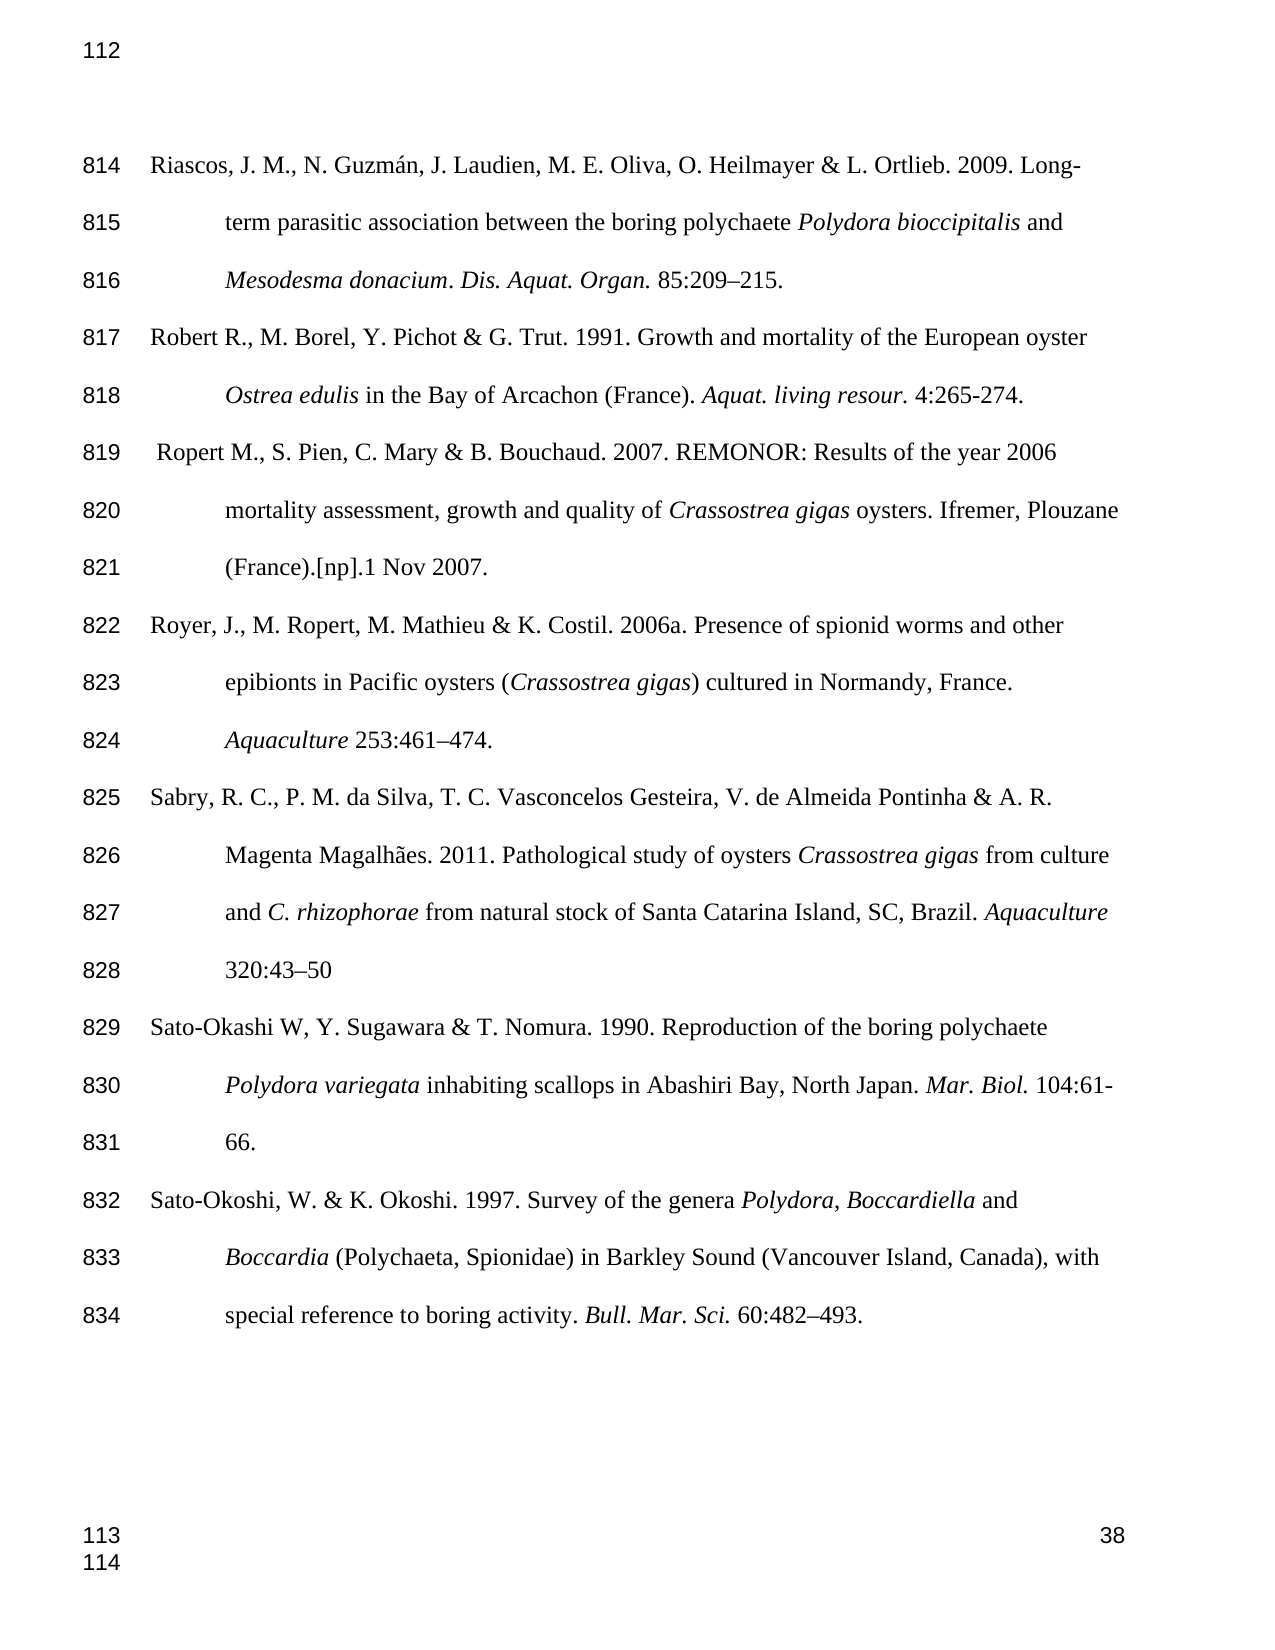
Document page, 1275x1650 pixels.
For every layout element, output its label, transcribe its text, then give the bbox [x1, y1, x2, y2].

text Royer, J., M. Ropert, M. Mathieu & K. Costil. 2006a. Presence of spionid worms and other epibionts in Pacific oysters (Crassostrea gigas) cultured in Normandy, France. Aquaculture 253:461–474. [150, 610, 1125, 754]
text Robert R., M. Borel, Y. Pichot & G. Trut. 1991. Growth and mortality of the European oyster Ostrea edulis in the Bay of Arcachon (France). Aquat. living resour. 4:265-274. [150, 322, 1125, 409]
text Riascos, J. M., N. Guzmán, J. Laudien, M. E. Oliva, O. Heilmayer & L. Ortlieb. 2009. Long-term parasitic association between the boring polychaete Polydora bioccipitalis and Mesodesma donacium. Dis. Aquat. Organ. 85:209–215. [150, 150, 1125, 294]
text Sato-Okashi W, Y. Sugawara & T. Nomura. 1990. Reproduction of the boring polychaete Polydora variegata inhabiting scallops in Abashiri Bay, North Japan. Mar. Biol. 104:61-66. [150, 1012, 1125, 1156]
text Sato-Okoshi, W. & K. Okoshi. 1997. Survey of the genera Polydora, Boccardiella and Boccardia (Polychaeta, Spionidae) in Barkley Sound (Vancouver Island, Canada), with special reference to boring activity. Bull. Mar. Sci. 60:482–493. [150, 1185, 1125, 1329]
text Sabry, R. C., P. M. da Silva, T. C. Vasconcelos Gesteira, V. de Almeida Pontinha & A. R. Magenta Magalhães. 2011. Pathological study of oysters Crassostrea gigas from culture and C. rhizophorae from natural stock of Santa Catarina Island, SC, Brazil. Aquaculture 320:43–50 [150, 782, 1125, 984]
text Ropert M., S. Pien, C. Mary & B. Bouchaud. 2007. REMONOR: Results of the year 2006 mortality assessment, growth and quality of Crassostrea gigas oysters. Ifremer, Plouzane (France).[np].1 Nov 2007. [150, 437, 1125, 581]
